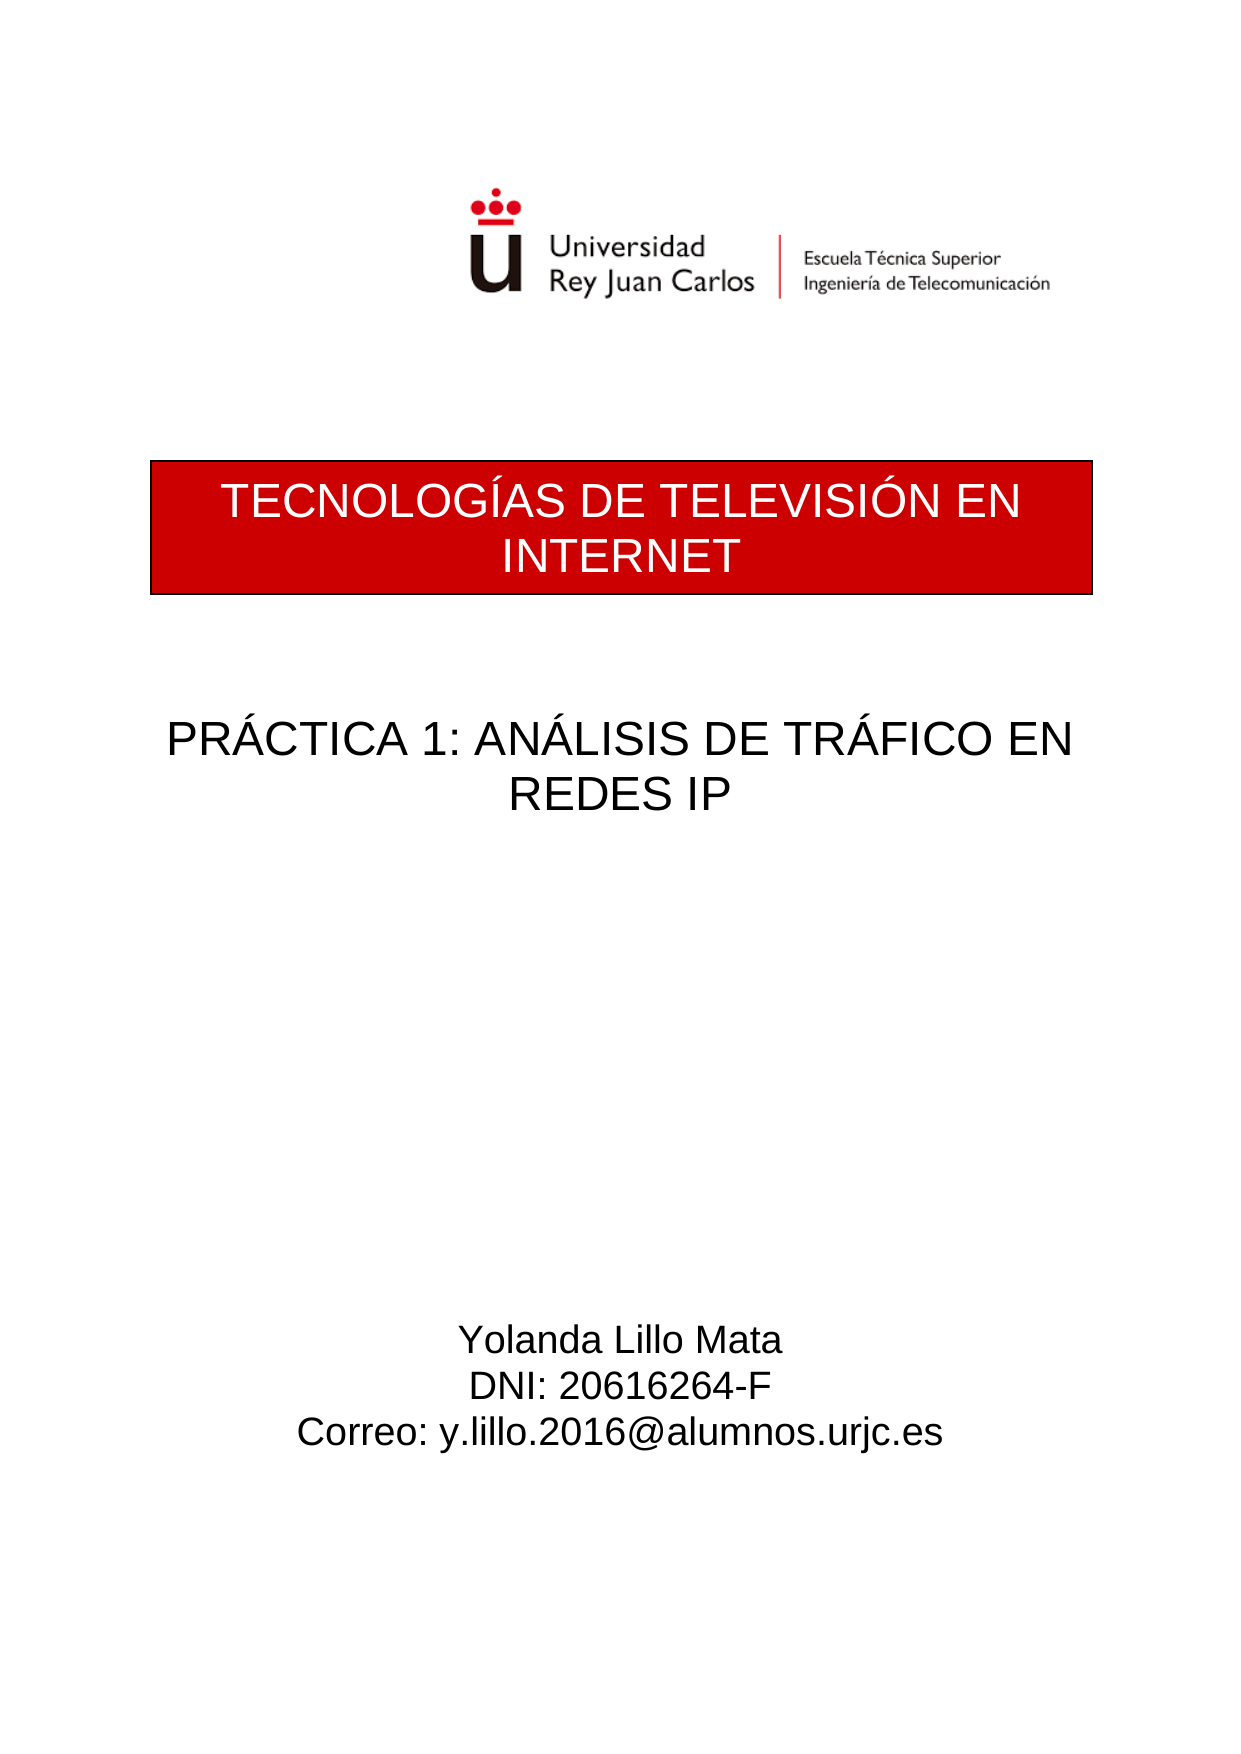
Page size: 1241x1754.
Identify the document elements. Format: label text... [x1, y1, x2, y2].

text PRÁCTICA 1: ANÁLISIS DE TRÁFICO EN REDES IP [150, 711, 1090, 821]
text Correo: y.lillo.2016@alumnos.urjc.es [150, 1408, 1090, 1454]
picture [462, 180, 1091, 305]
text Yolanda Lillo Mata [150, 1317, 1090, 1362]
text DNI: 20616264-F [150, 1362, 1090, 1408]
table_header TECNOLOGÍAS DE TELEVISIÓN EN INTERNET [152, 462, 1091, 593]
